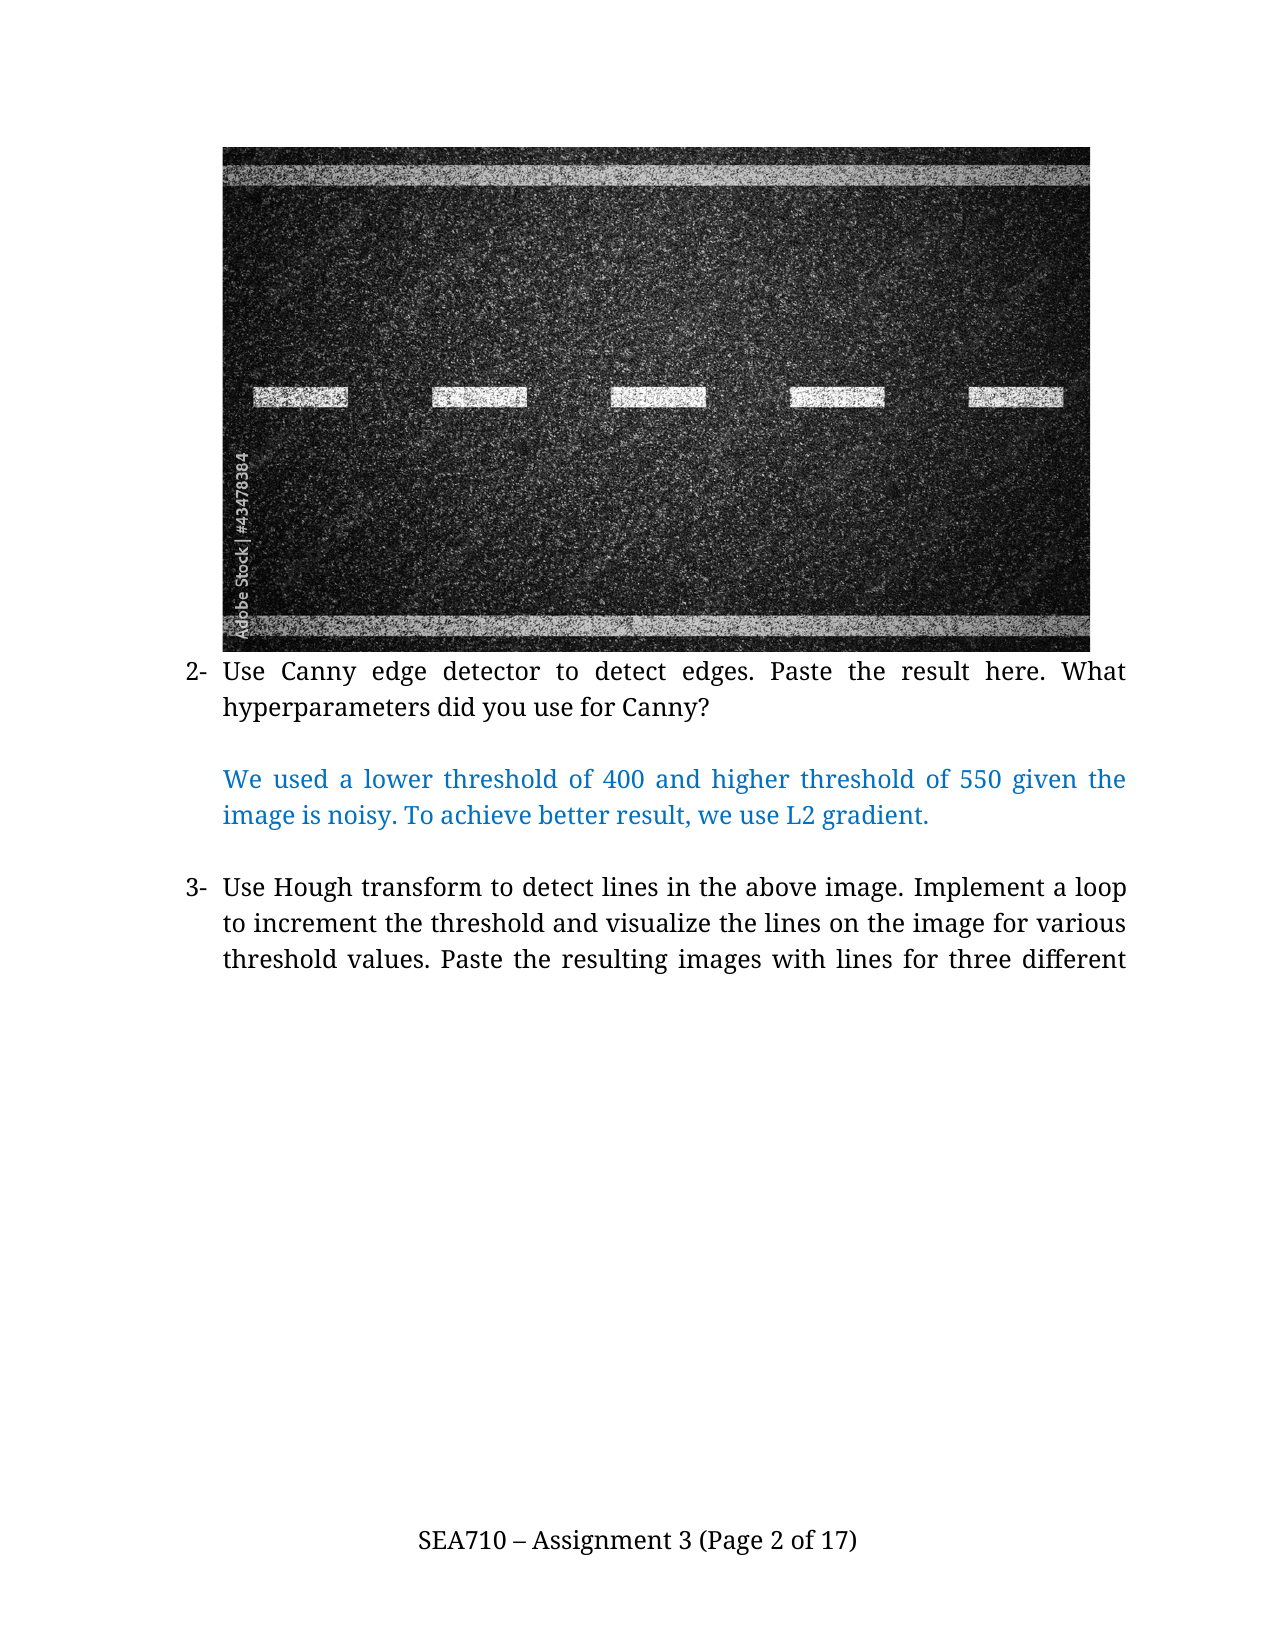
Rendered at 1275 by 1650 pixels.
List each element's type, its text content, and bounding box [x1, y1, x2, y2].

list Use Canny edge detector to detect edges. Paste the result here. What hyperparameters did you use for Canny? [185, 654, 1127, 724]
list We used a lower threshold of 400 and higher threshold of 550 given the image is noisy. To achieve better result, we use L2 gradient. [223, 762, 1127, 832]
list Use Hough transform to detect lines in the above image. Implement a loop to increment the threshold and visualize the lines on the image for various threshold values. Paste the resulting images with lines for three different threshold values. [185, 870, 1127, 976]
picture [222, 147, 1091, 652]
